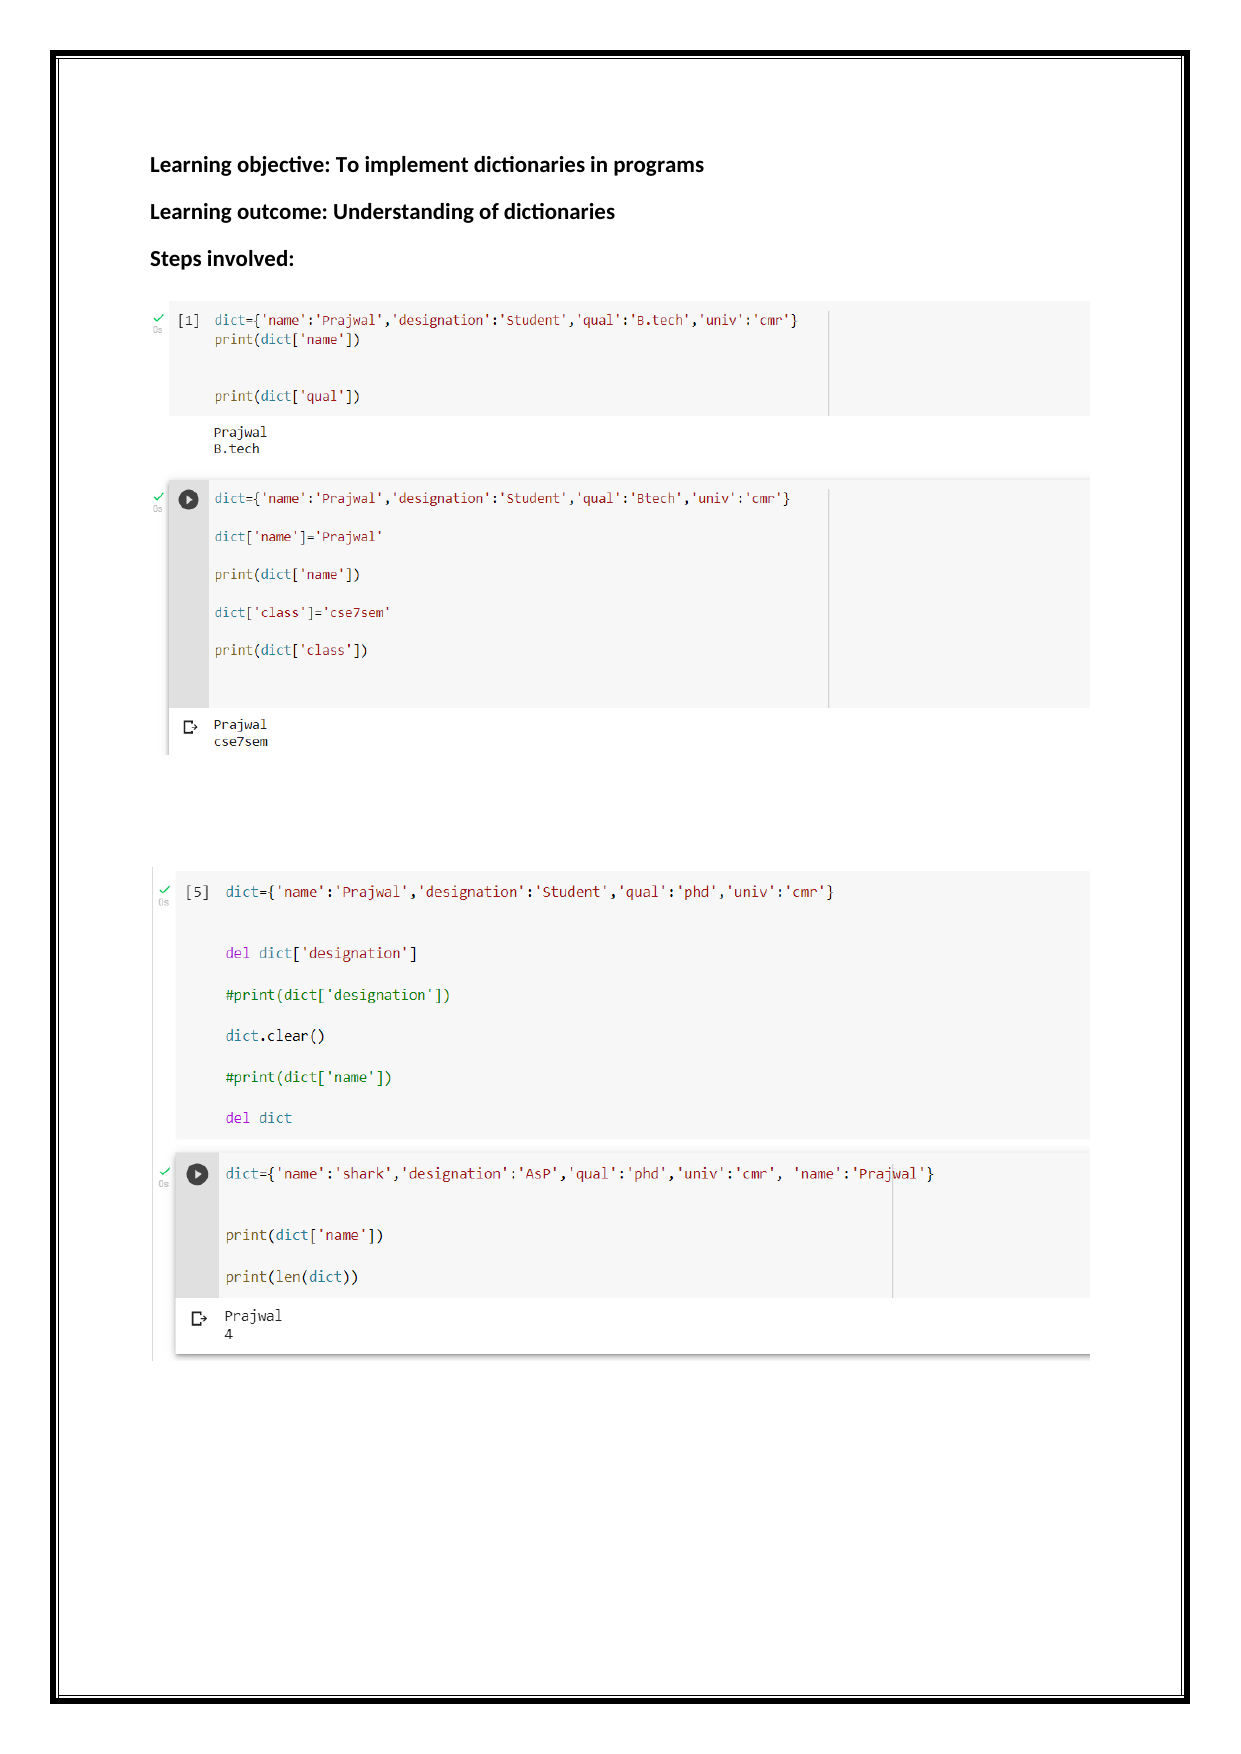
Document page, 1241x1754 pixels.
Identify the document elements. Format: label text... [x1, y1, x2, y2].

text Steps involved: [150, 244, 1090, 272]
text Learning outcome: Understanding of dictionaries [150, 197, 1090, 225]
picture [150, 290, 1090, 755]
picture [150, 867, 1090, 1361]
text Learning objective: To implement dictionaries in programs [150, 150, 1090, 178]
